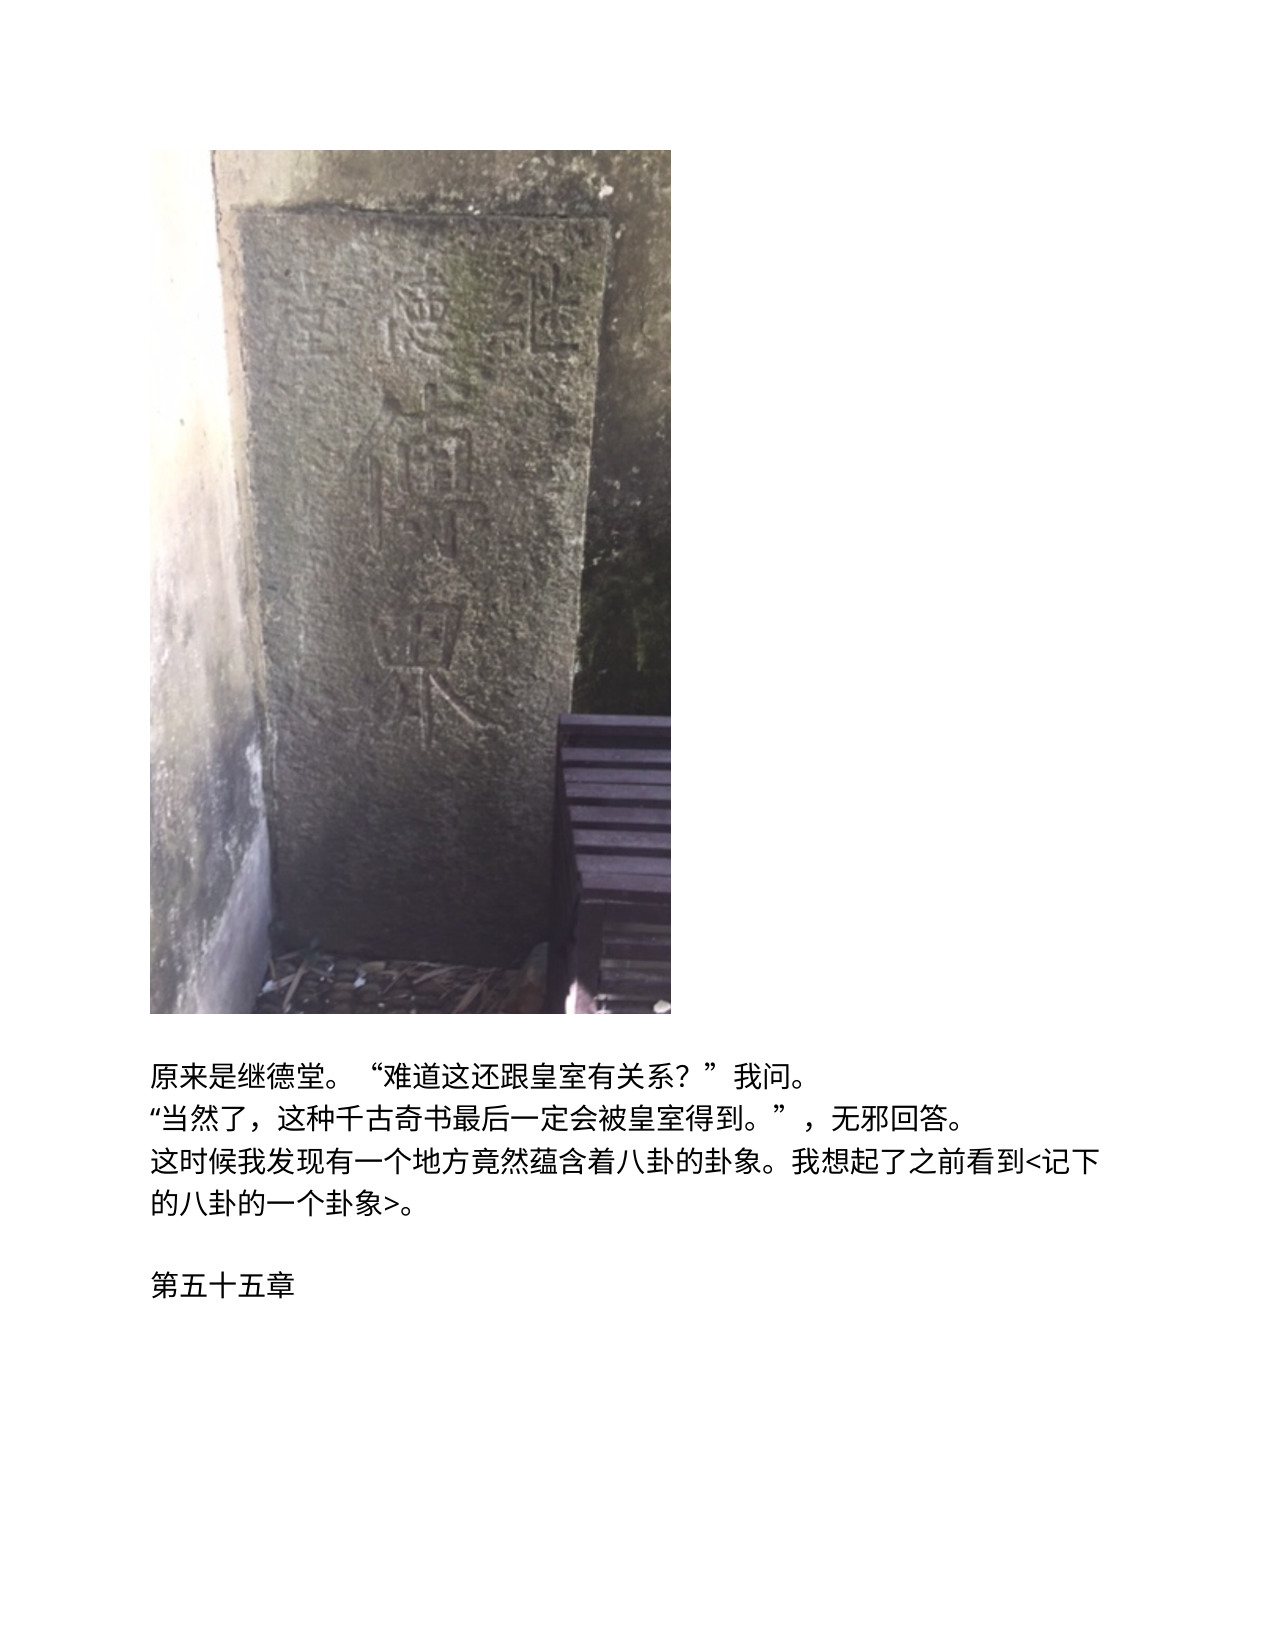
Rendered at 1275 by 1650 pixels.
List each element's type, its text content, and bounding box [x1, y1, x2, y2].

text 原来是继德堂。“难道这还跟皇室有关系？”我问。 [150, 1053, 1125, 1096]
picture [150, 150, 671, 1014]
text 这时候我发现有一个地方竟然蕴含着八卦的卦象。我想起了之前看到<记下的八卦的一个卦象>。 [150, 1138, 1125, 1223]
text “当然了，这种千古奇书最后一定会被皇室得到。”，无邪回答。 [150, 1096, 1125, 1138]
text 第五十五章 [150, 1263, 1125, 1305]
